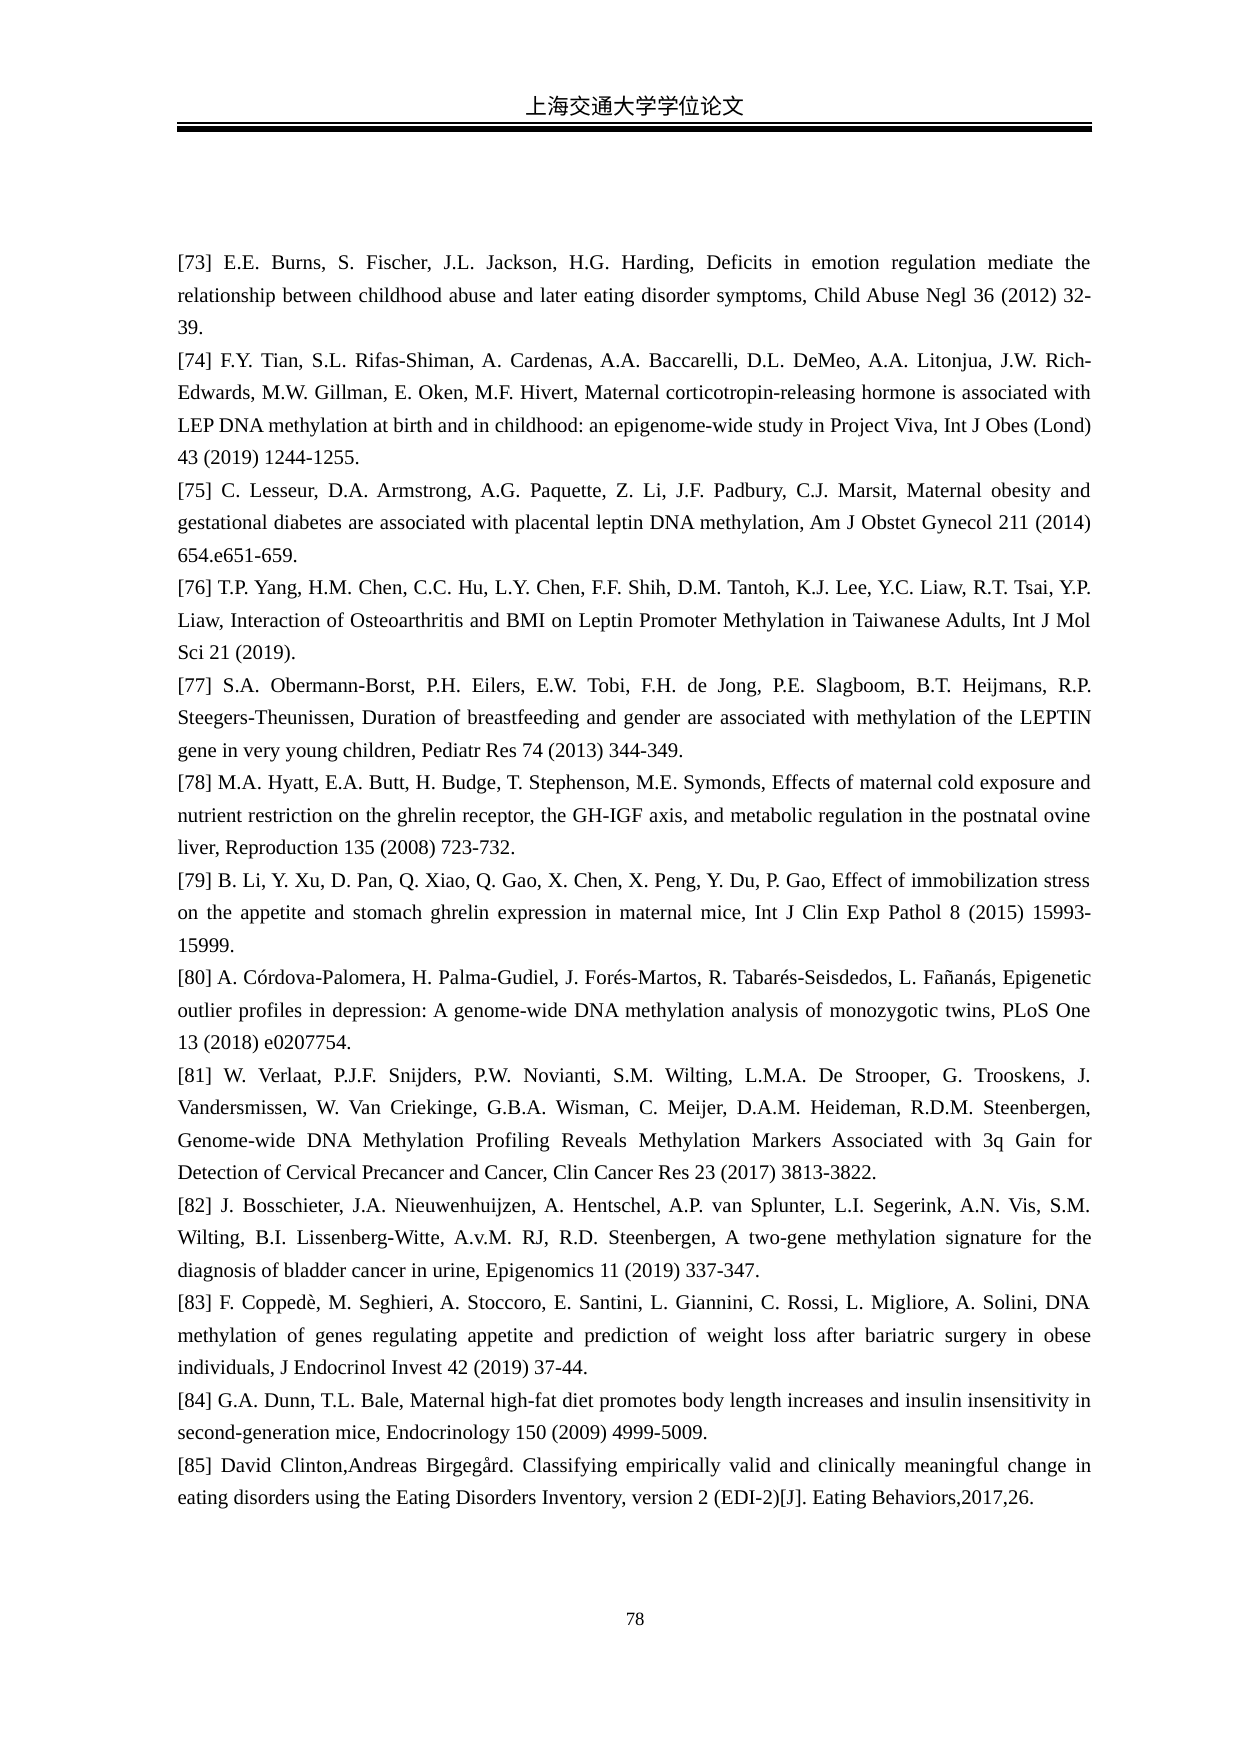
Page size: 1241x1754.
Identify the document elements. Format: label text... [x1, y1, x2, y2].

text [75] C. Lesseur, D.A. Armstrong, A.G. Paquette, Z. Li, J.F. Padbury, C.J. Marsit, Maternal obesity and gestational diabetes are associated with placental leptin DNA methylation, Am J Obstet Gynecol 211 (2014) 654.e651-659. [177, 474, 1092, 571]
text [79] B. Li, Y. Xu, D. Pan, Q. Xiao, Q. Gao, X. Chen, X. Peng, Y. Du, P. Gao, Effect of immobilization stress on the appetite and stomach ghrelin expression in maternal mice, Int J Clin Exp Pathol 8 (2015) 15993-15999. [177, 864, 1092, 961]
text [73] E.E. Burns, S. Fischer, J.L. Jackson, H.G. Harding, Deficits in emotion regulation mediate the relationship between childhood abuse and later eating disorder symptoms, Child Abuse Negl 36 (2012) 32-39. [177, 246, 1092, 344]
text [76] T.P. Yang, H.M. Chen, C.C. Hu, L.Y. Chen, F.F. Shih, D.M. Tantoh, K.J. Lee, Y.C. Liaw, R.T. Tsai, Y.P. Liaw, Interaction of Osteoarthritis and BMI on Leptin Promoter Methylation in Taiwanese Adults, Int J Mol Sci 21 (2019). [177, 571, 1092, 669]
text [78] M.A. Hyatt, E.A. Butt, H. Budge, T. Stephenson, M.E. Symonds, Effects of maternal cold exposure and nutrient restriction on the ghrelin receptor, the GH-IGF axis, and metabolic regulation in the postnatal ovine liver, Reproduction 135 (2008) 723-732. [177, 766, 1092, 864]
text [81] W. Verlaat, P.J.F. Snijders, P.W. Novianti, S.M. Wilting, L.M.A. De Strooper, G. Trooskens, J. Vandersmissen, W. Van Criekinge, G.B.A. Wisman, C. Meijer, D.A.M. Heideman, R.D.M. Steenbergen, Genome-wide DNA Methylation Profiling Reveals Methylation Markers Associated with 3q Gain for Detection of Cervical Precancer and Cancer, Clin Cancer Res 23 (2017) 3813-3822. [177, 1059, 1092, 1189]
text [74] F.Y. Tian, S.L. Rifas-Shiman, A. Cardenas, A.A. Baccarelli, D.L. DeMeo, A.A. Litonjua, J.W. Rich-Edwards, M.W. Gillman, E. Oken, M.F. Hivert, Maternal corticotropin-releasing hormone is associated with LEP DNA methylation at birth and in childhood: an epigenome-wide study in Project Viva, Int J Obes (Lond) 43 (2019) 1244-1255. [177, 344, 1092, 474]
text [84] G.A. Dunn, T.L. Bale, Maternal high-fat diet promotes body length increases and insulin insensitivity in second-generation mice, Endocrinology 150 (2009) 4999-5009. [177, 1384, 1092, 1449]
text [82] J. Bosschieter, J.A. Nieuwenhuijzen, A. Hentschel, A.P. van Splunter, L.I. Segerink, A.N. Vis, S.M. Wilting, B.I. Lissenberg-Witte, A.v.M. RJ, R.D. Steenbergen, A two-gene methylation signature for the diagnosis of bladder cancer in urine, Epigenomics 11 (2019) 337-347. [177, 1189, 1092, 1286]
text [85] David Clinton,Andreas Birgegård. Classifying empirically valid and clinically meaningful change in eating disorders using the Eating Disorders Inventory, version 2 (EDI-2)[J]. Eating Behaviors,2017,26. [177, 1449, 1092, 1514]
text [80] A. Córdova-Palomera, H. Palma-Gudiel, J. Forés-Martos, R. Tabarés-Seisdedos, L. Fañanás, Epigenetic outlier profiles in depression: A genome-wide DNA methylation analysis of monozygotic twins, PLoS One 13 (2018) e0207754. [177, 961, 1092, 1059]
text [77] S.A. Obermann-Borst, P.H. Eilers, E.W. Tobi, F.H. de Jong, P.E. Slagboom, B.T. Heijmans, R.P. Steegers-Theunissen, Duration of breastfeeding and gender are associated with methylation of the LEPTIN gene in very young children, Pediatr Res 74 (2013) 344-349. [177, 669, 1092, 766]
text [83] F. Coppedè, M. Seghieri, A. Stoccoro, E. Santini, L. Giannini, C. Rossi, L. Migliore, A. Solini, DNA methylation of genes regulating appetite and prediction of weight loss after bariatric surgery in obese individuals, J Endocrinol Invest 42 (2019) 37-44. [177, 1286, 1092, 1384]
